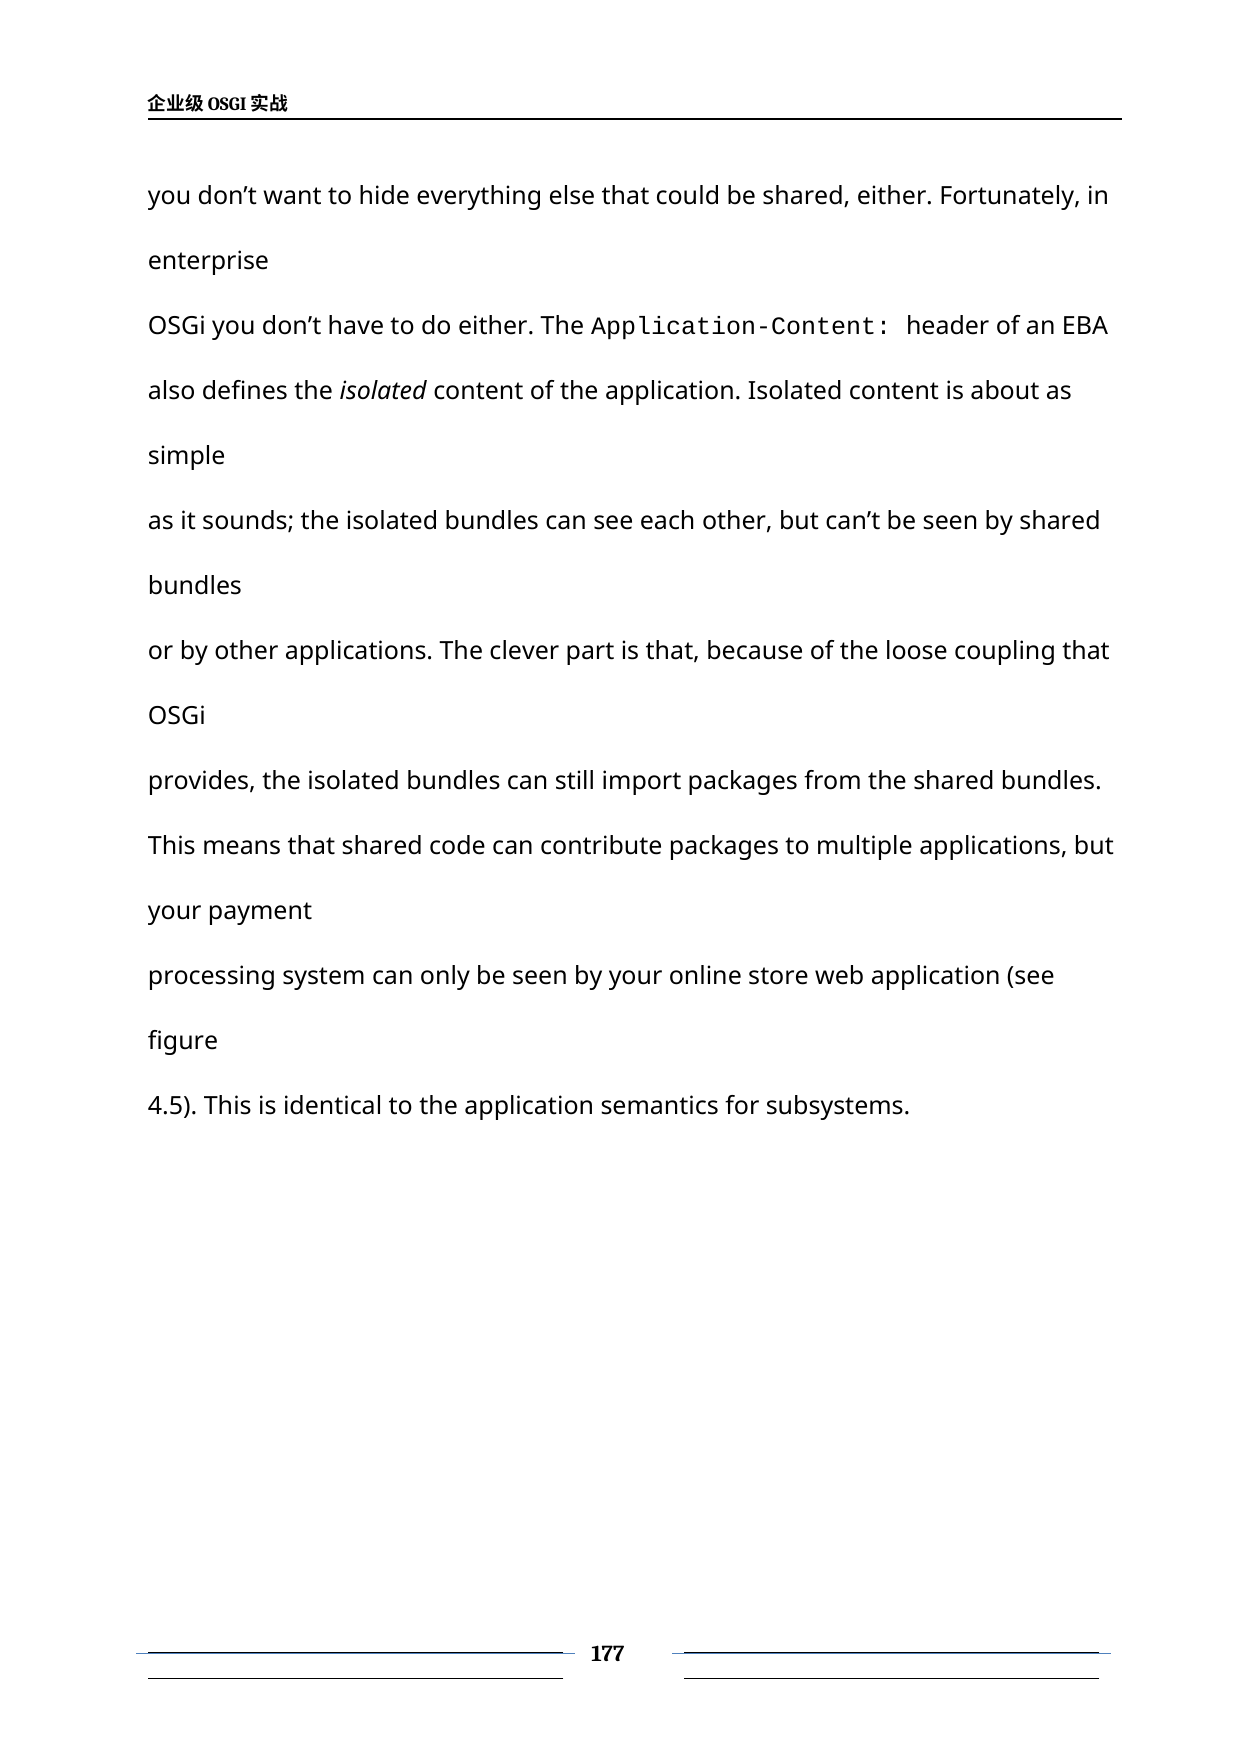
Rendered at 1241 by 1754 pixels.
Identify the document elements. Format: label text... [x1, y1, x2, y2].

text you don’t want to hide everything else that could be shared, either. Fortunately, in enterprise [148, 162, 1122, 292]
text OSGi you don’t have to do either. The Application-Content: header of an EBA [148, 292, 1122, 357]
text as it sounds; the isolated bundles can see each other, but can’t be seen by shared bundles [148, 487, 1122, 617]
text processing system can only be seen by your online store web application (see figure [148, 942, 1122, 1072]
text provides, the isolated bundles can still import packages from the shared bundles. This means that shared code can contribute packages to multiple applications, but your payment [148, 747, 1122, 942]
text 4.5). This is identical to the application semantics for subsystems. [148, 1072, 1122, 1137]
text also defines the isolated content of the application. Isolated content is about as simple [148, 357, 1122, 487]
text or by other applications. The clever part is that, because of the loose coupling that OSGi [148, 617, 1122, 747]
